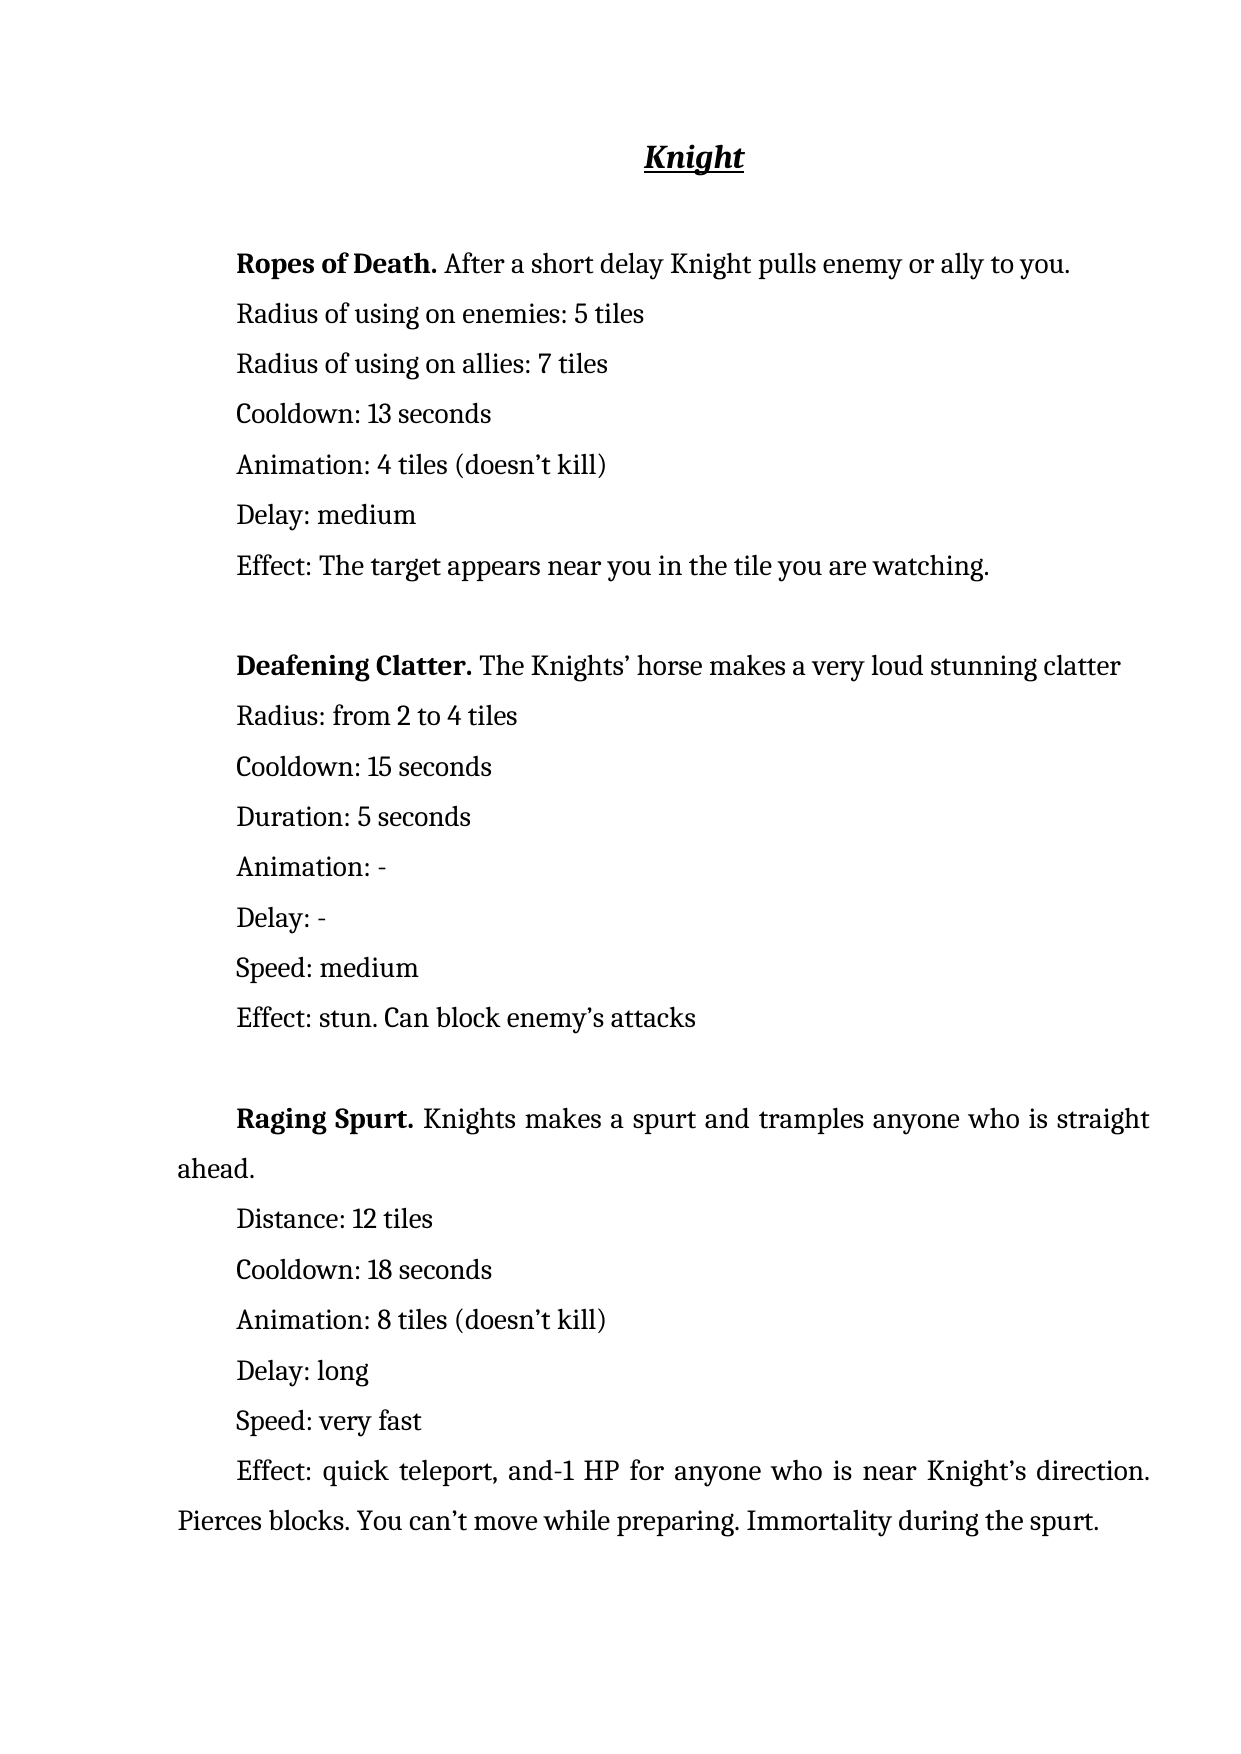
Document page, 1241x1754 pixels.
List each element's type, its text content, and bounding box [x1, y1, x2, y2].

text Effect: stun. Can block enemy’s attacks [177, 1001, 1152, 1035]
text Effect: The target appears near you in the tile you are watching. [177, 549, 1152, 582]
text Radius of using on allies: 7 tiles [177, 347, 1152, 381]
text Cooldown: 18 seconds [177, 1253, 1152, 1287]
text Radius of using on enemies: 5 tiles [177, 297, 1152, 331]
text Delay: medium [177, 498, 1152, 532]
text Animation: - [177, 851, 1152, 884]
text Speed: medium [177, 951, 1152, 985]
text Animation: 8 tiles (doesn’t kill) [177, 1303, 1152, 1337]
text Delay: - [177, 901, 1152, 934]
text Deafening Clatter. The Knights’ horse makes a very loud stunning clatter [177, 649, 1152, 683]
text Speed: very fast [177, 1404, 1152, 1437]
text Ropes of Death. After a short delay Knight pulls enemy or ally to you. [177, 247, 1152, 280]
text Raging Spurt. Knights makes a spurt and tramples anyone who is straight ahead. [177, 1102, 1152, 1186]
text Effect: quick teleport, and-1 HP for anyone who is near Knight’s direction. Pierces blocks. You can’t move while preparing. Immortality during the spurt. [177, 1454, 1152, 1538]
text Radius: from 2 to 4 tiles [177, 699, 1152, 733]
text Distance: 12 tiles [177, 1203, 1152, 1236]
text Cooldown: 15 seconds [177, 750, 1152, 783]
text Animation: 4 tiles (doesn’t kill) [177, 448, 1152, 482]
text Delay: long [177, 1354, 1152, 1387]
text Cooldown: 13 seconds [177, 398, 1152, 431]
text Duration: 5 seconds [177, 800, 1152, 834]
subtitle Knight [177, 139, 1152, 177]
